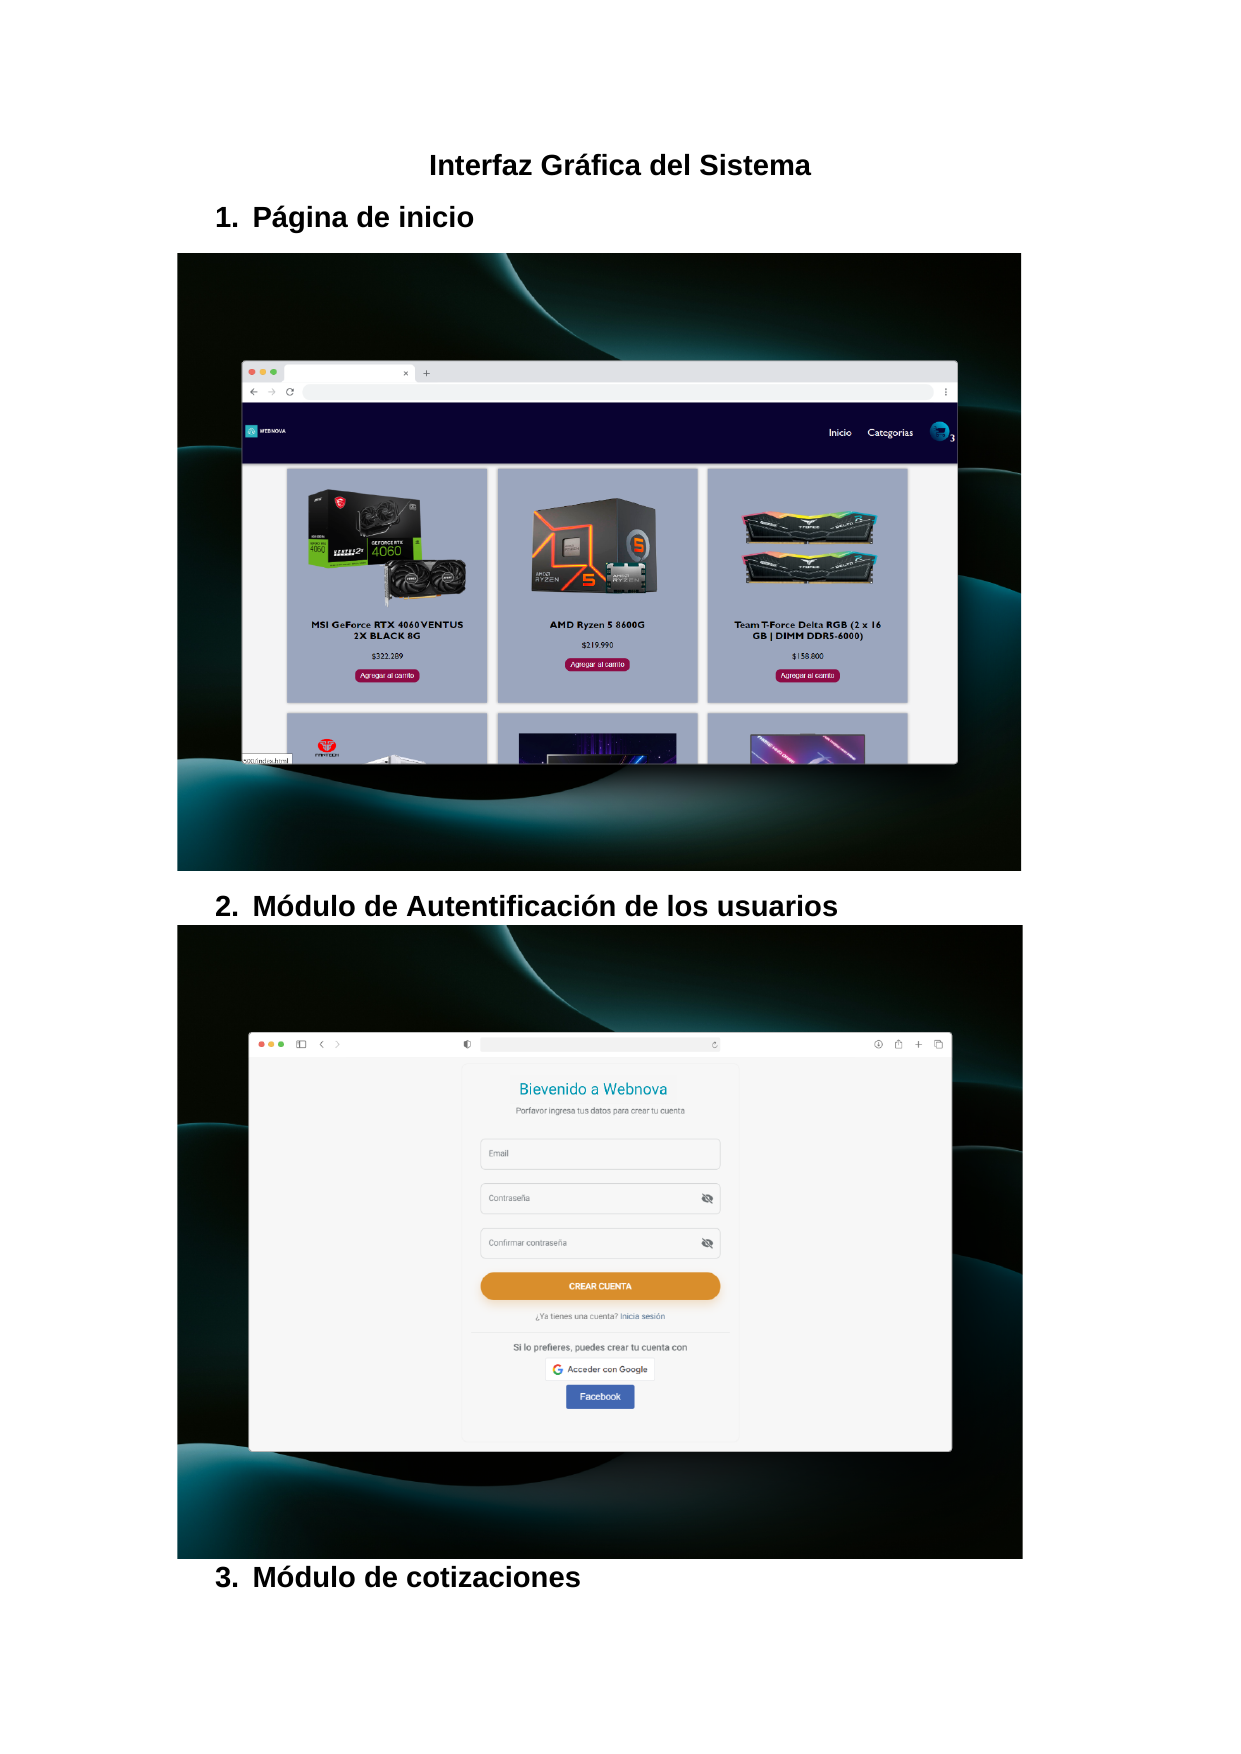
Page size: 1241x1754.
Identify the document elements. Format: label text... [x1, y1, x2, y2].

list Página de inicio [215, 200, 1063, 234]
picture [177, 253, 1022, 871]
picture [1012, 608, 1022, 621]
picture [177, 925, 1023, 1559]
list Módulo de cotizaciones [215, 1560, 1063, 1594]
text Interfaz Gráfica del Sistema [177, 148, 1063, 181]
list Módulo de Autentificación de los usuarios [215, 889, 1063, 923]
